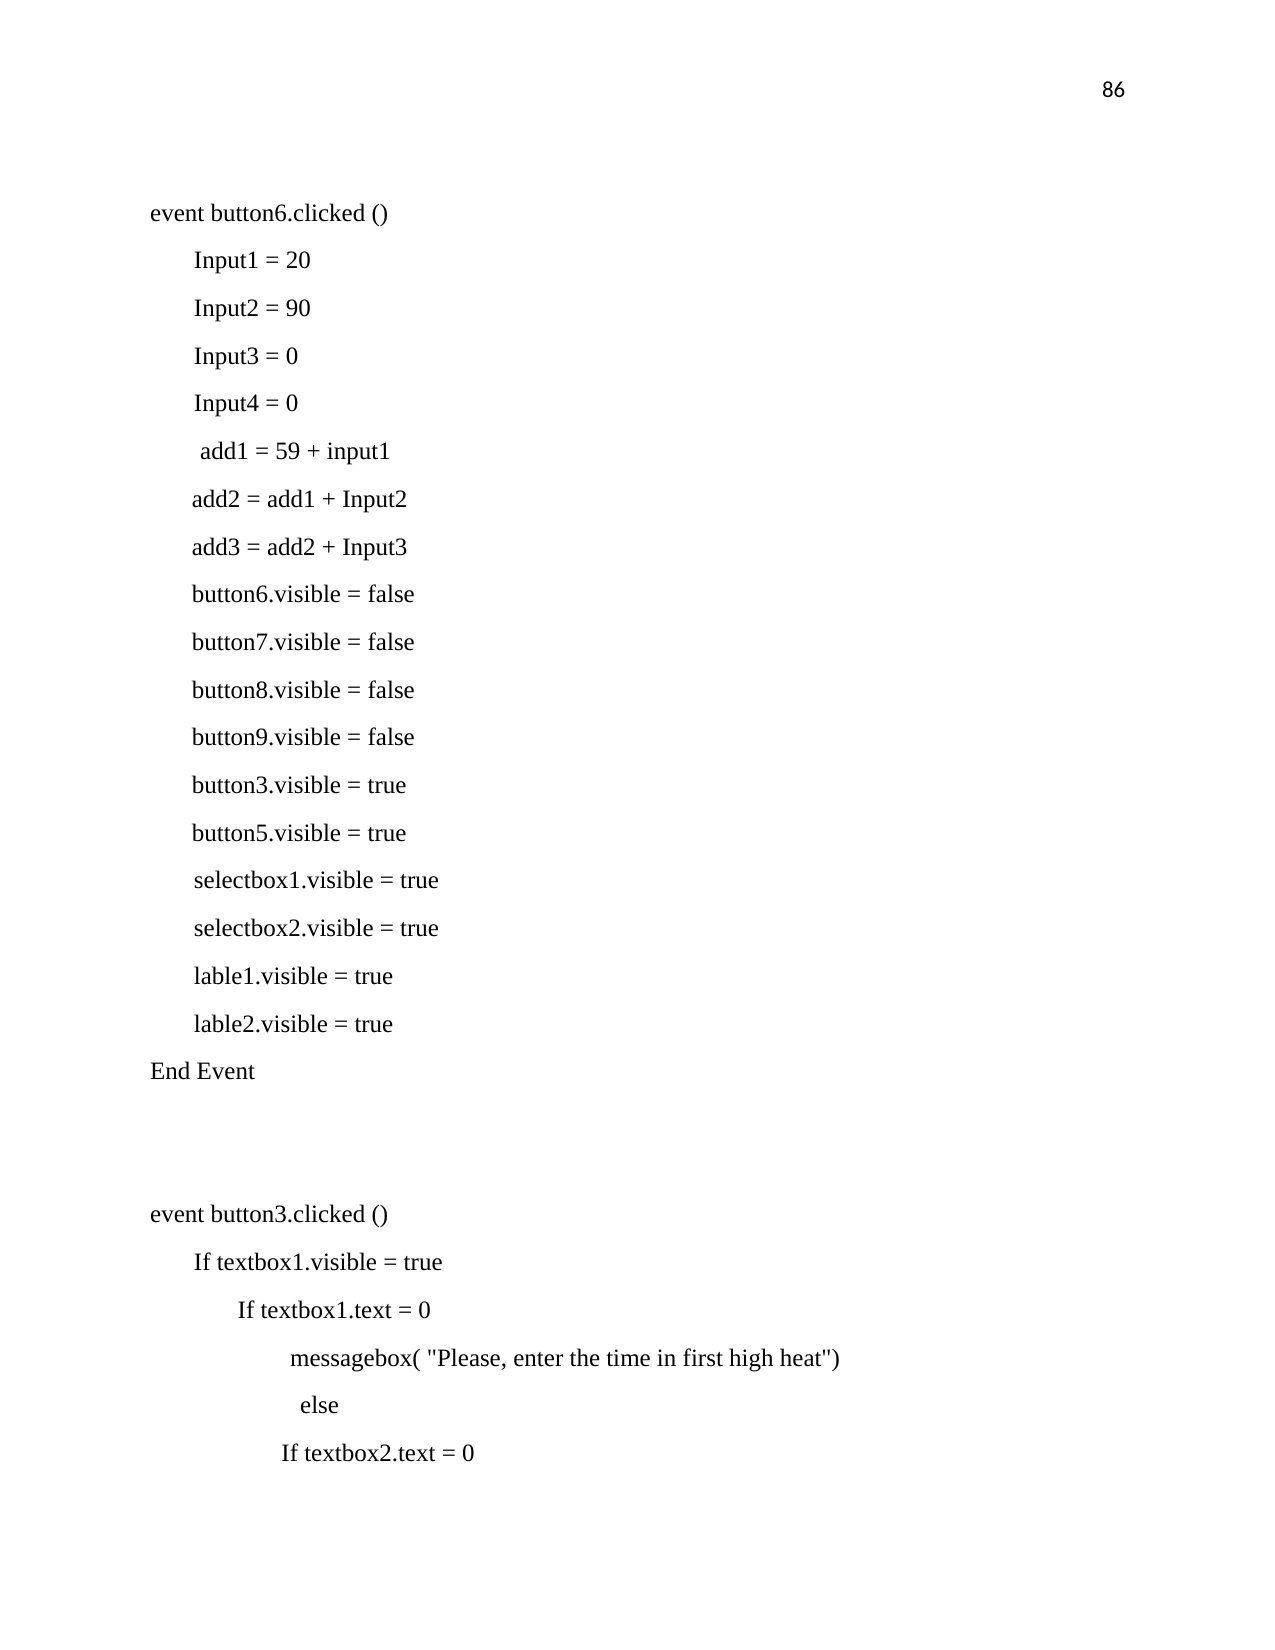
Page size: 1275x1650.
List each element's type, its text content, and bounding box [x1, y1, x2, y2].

text button9.visible = false [150, 722, 1125, 751]
text button3.visible = true [150, 770, 1125, 799]
text event button6.clicked () [150, 198, 1125, 226]
text If textbox2.text = 0 [237, 1438, 1125, 1467]
text add3 = add2 + Input3 [150, 532, 1125, 560]
text Input4 = 0 [150, 388, 1125, 417]
text else [150, 1390, 1125, 1419]
text Input1 = 20 [150, 245, 1125, 274]
text selectbox1.visible = true [150, 866, 1125, 894]
text lable2.visible = true [150, 1009, 1125, 1037]
text lable1.visible = true [150, 961, 1125, 990]
text Input3 = 0 [150, 341, 1125, 369]
text button6.visible = false [150, 579, 1125, 608]
text If textbox1.visible = true [150, 1247, 1125, 1276]
text If textbox1.text = 0 [194, 1295, 1125, 1324]
text add1 = 59 + input1 [150, 436, 1125, 465]
text messagebox( "Please, enter the time in first high heat") [237, 1343, 1125, 1371]
text add2 = add1 + Input2 [150, 484, 1125, 513]
text event button3.clicked () [150, 1199, 1125, 1228]
text button8.visible = false [150, 675, 1125, 703]
text selectbox2.visible = true [150, 913, 1125, 942]
text button7.visible = false [150, 627, 1125, 656]
text End Event [150, 1056, 1125, 1085]
text Input2 = 90 [150, 293, 1125, 322]
text button5.visible = true [150, 818, 1125, 847]
